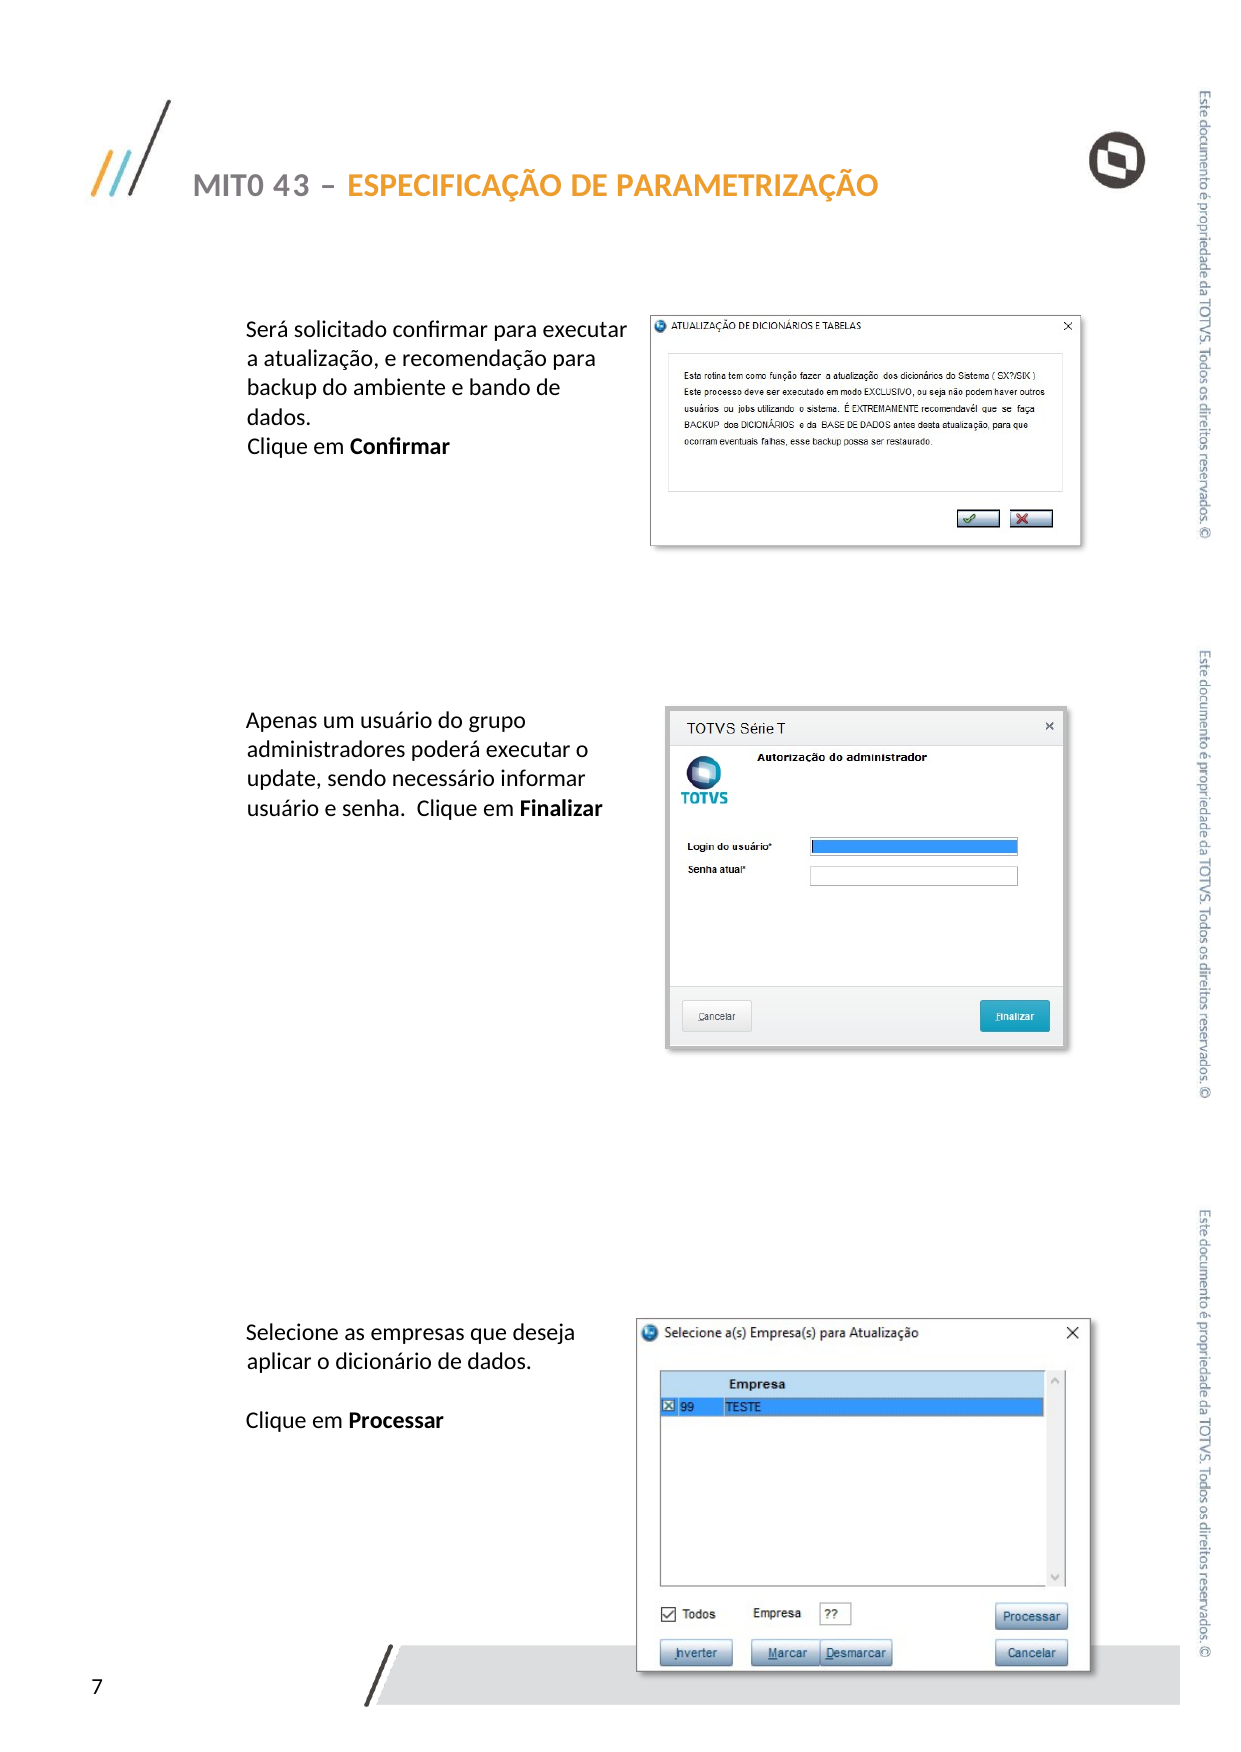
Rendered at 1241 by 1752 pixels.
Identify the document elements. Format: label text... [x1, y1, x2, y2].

text Selecione as empresas que deseja aplicar o dicionário de dados. [246, 1317, 632, 1375]
picture [646, 310, 1093, 558]
text Será solicitado confirmar para executar a atualização, e recomendação para backup do ambiente e bando de dados. [246, 314, 646, 431]
text Clique em Confirmar [247, 431, 646, 460]
text Apenas um usuário do grupo administradores poderá executar o update, sendo necessário informar usuário e senha. Clique em Finalizar [246, 705, 660, 822]
picture [56, 1313, 1180, 1707]
picture [660, 701, 1079, 1061]
text Clique em Processar [246, 1405, 632, 1435]
picture [73, 73, 1211, 1657]
